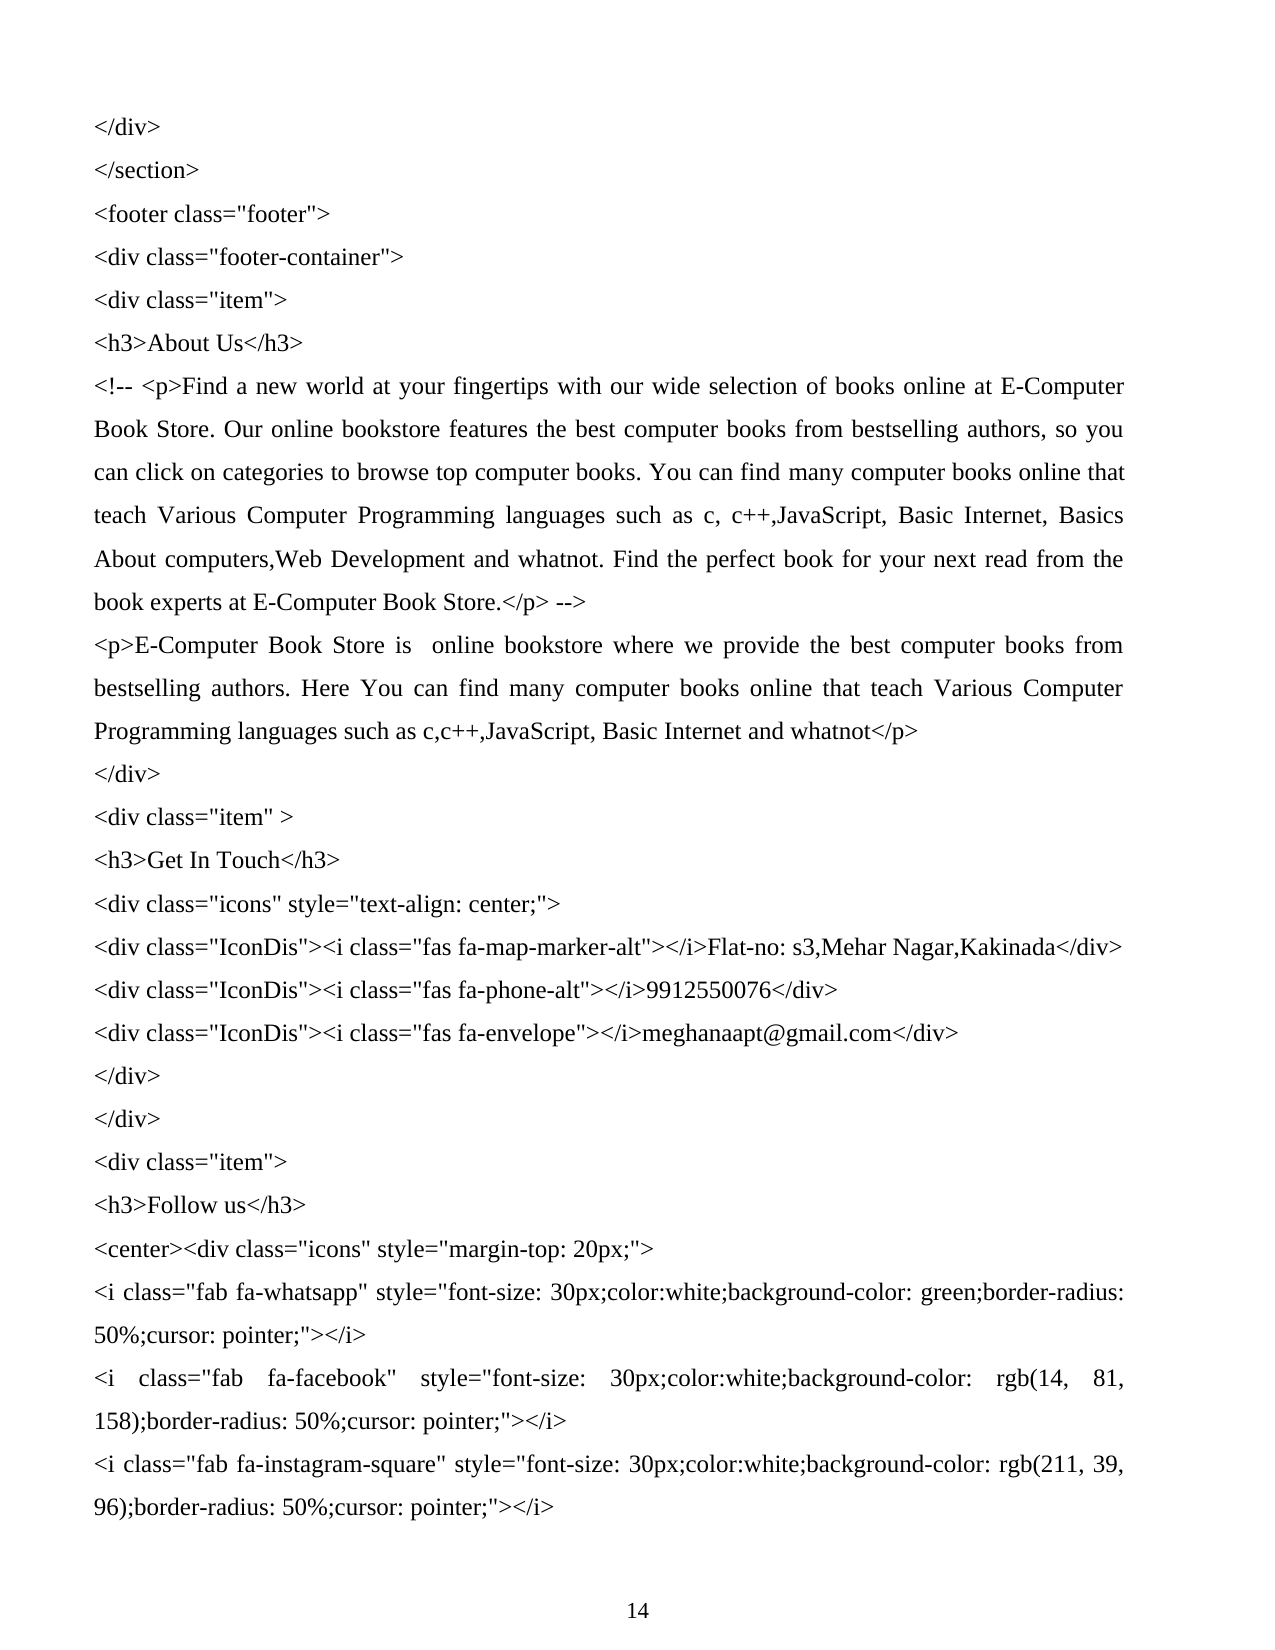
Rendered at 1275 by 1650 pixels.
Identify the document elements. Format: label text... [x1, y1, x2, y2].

text <h3>Follow us</h3> [94, 1191, 1125, 1219]
text <h3>Get In Touch</h3> [94, 846, 1125, 874]
text <center><div class="icons" style="margin-top: 20px;"> [94, 1234, 1125, 1262]
text <div class="IconDis"><i class="fas fa-envelope"></i>meghanaapt@gmail.com</div> [94, 1018, 1125, 1047]
text <i class="fab fa-whatsapp" style="font-size: 30px;color:white;background-color: green;border-radius: 50%;cursor: pointer;"></i> [94, 1277, 1125, 1349]
text <!-- <p>Find a new world at your fingertips with our wide selection of books online at E-Computer Book Store. Our online bookstore features the best computer books from bestselling authors, so you can click on categories to browse top computer books. You can find many computer books online that teach Various Computer Programming languages such as c, c++,JavaScript, Basic Internet, Basics About computers,Web Development and whatnot. Find the perfect book for your next read from the book experts at E-Computer Book Store.</p> --> [94, 371, 1125, 616]
text </div> [94, 1061, 1125, 1090]
text <h3>About Us</h3> [94, 328, 1125, 357]
text <div class="footer-container"> [94, 242, 1125, 271]
text <footer class="footer"> [94, 199, 1125, 227]
text <p>E-Computer Book Store is online bookstore where we provide the best computer books from bestselling authors. Here You can find many computer books online that teach Various Computer Programming languages such as c,c++,JavaScript, Basic Internet and whatnot</p> [94, 630, 1125, 745]
text <div class="IconDis"><i class="fas fa-phone-alt"></i>9912550076</div> [94, 975, 1125, 1004]
text <div class="item"> [94, 1147, 1125, 1176]
text <div class="icons" style="text-align: center;"> [94, 889, 1125, 917]
text <div class="item"> [94, 285, 1125, 314]
text <i class="fab fa-facebook" style="font-size: 30px;color:white;background-color: rgb(14, 81, 158);border-radius: 50%;cursor: pointer;"></i> [94, 1363, 1125, 1435]
text <i class="fab fa-instagram-square" style="font-size: 30px;color:white;background-color: rgb(211, 39, 96);border-radius: 50%;cursor: pointer;"></i> [94, 1449, 1125, 1521]
text <div class="item" > [94, 802, 1125, 831]
text </section> [94, 156, 1125, 184]
text </div> [94, 112, 1125, 141]
text </div> [94, 1104, 1125, 1133]
text </div> [94, 759, 1125, 788]
text <div class="IconDis"><i class="fas fa-map-marker-alt"></i>Flat-no: s3,Mehar Nagar,Kakinada</div> [94, 932, 1125, 961]
